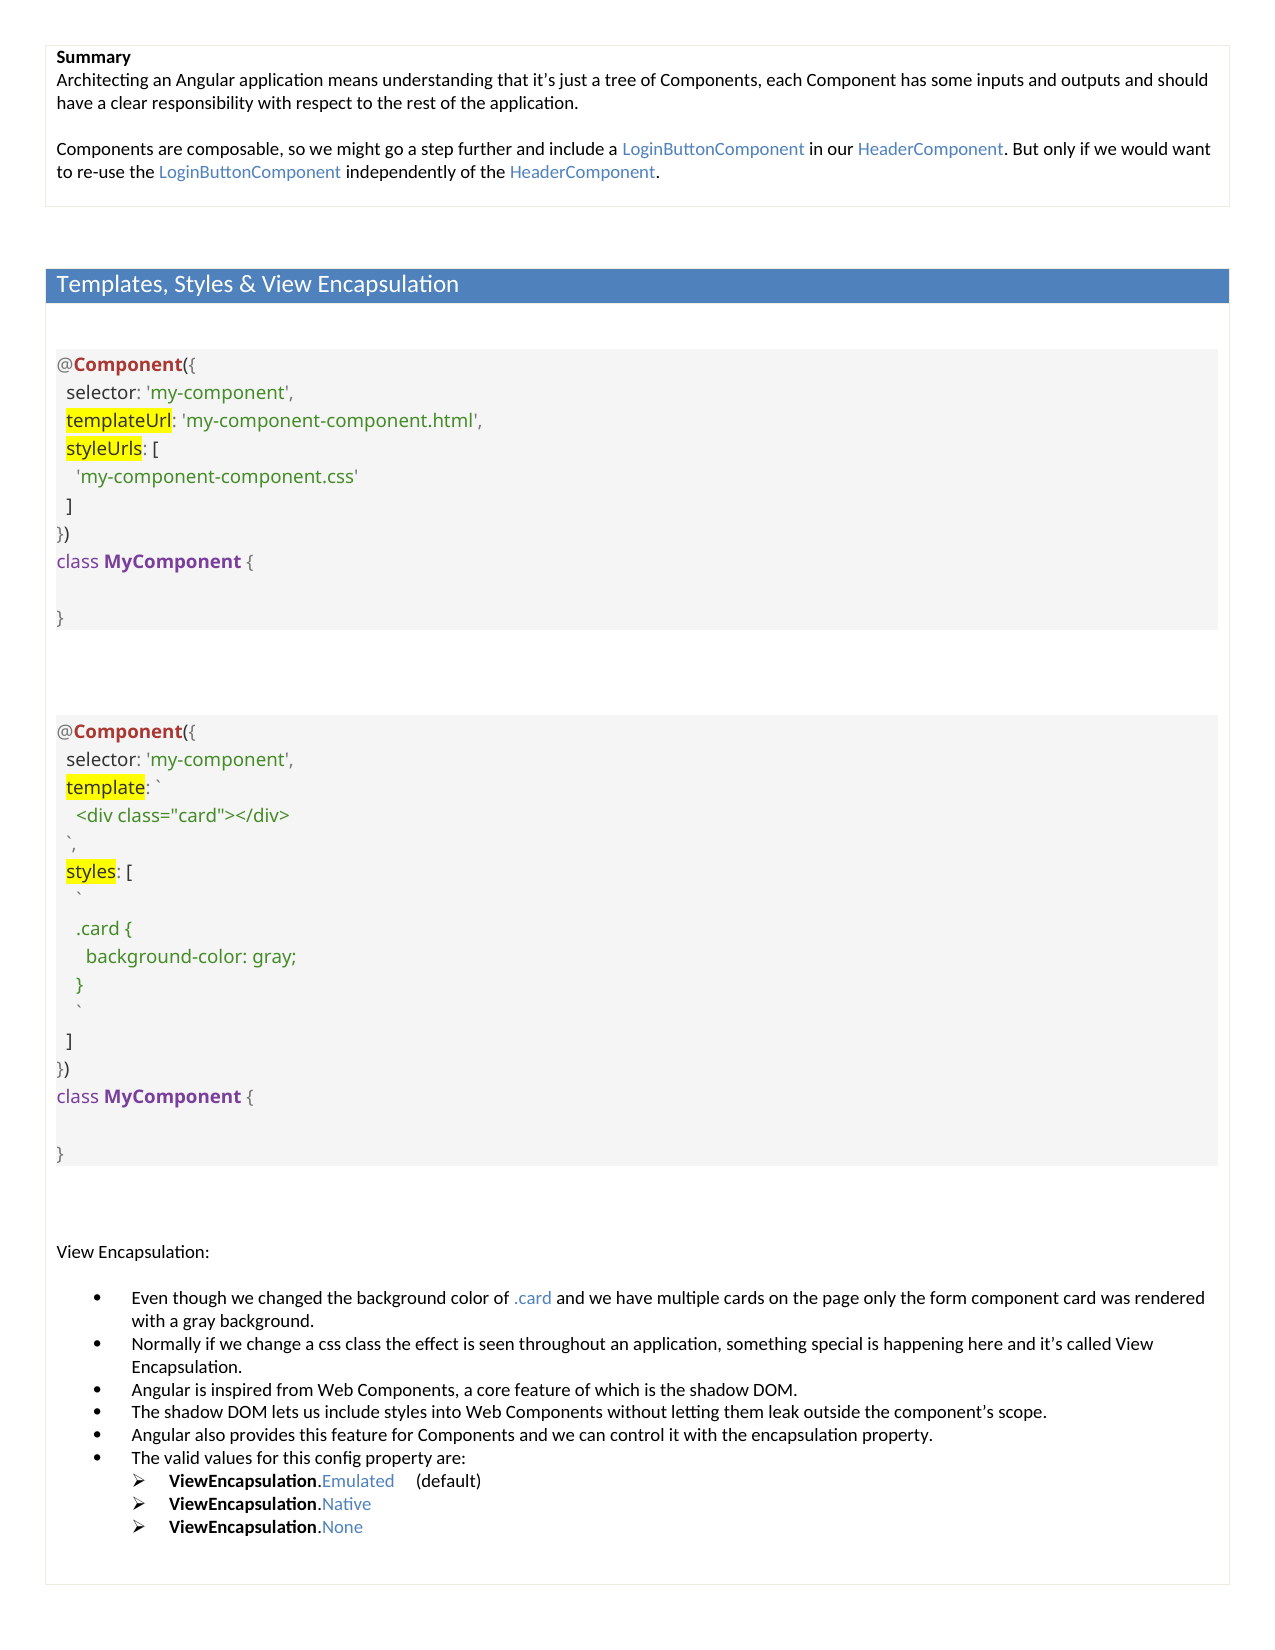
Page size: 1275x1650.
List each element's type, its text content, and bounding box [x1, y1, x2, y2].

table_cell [46, 46, 1229, 206]
table_header Templates, Styles & View Encapsulation [46, 269, 1229, 303]
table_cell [46, 304, 1229, 1584]
